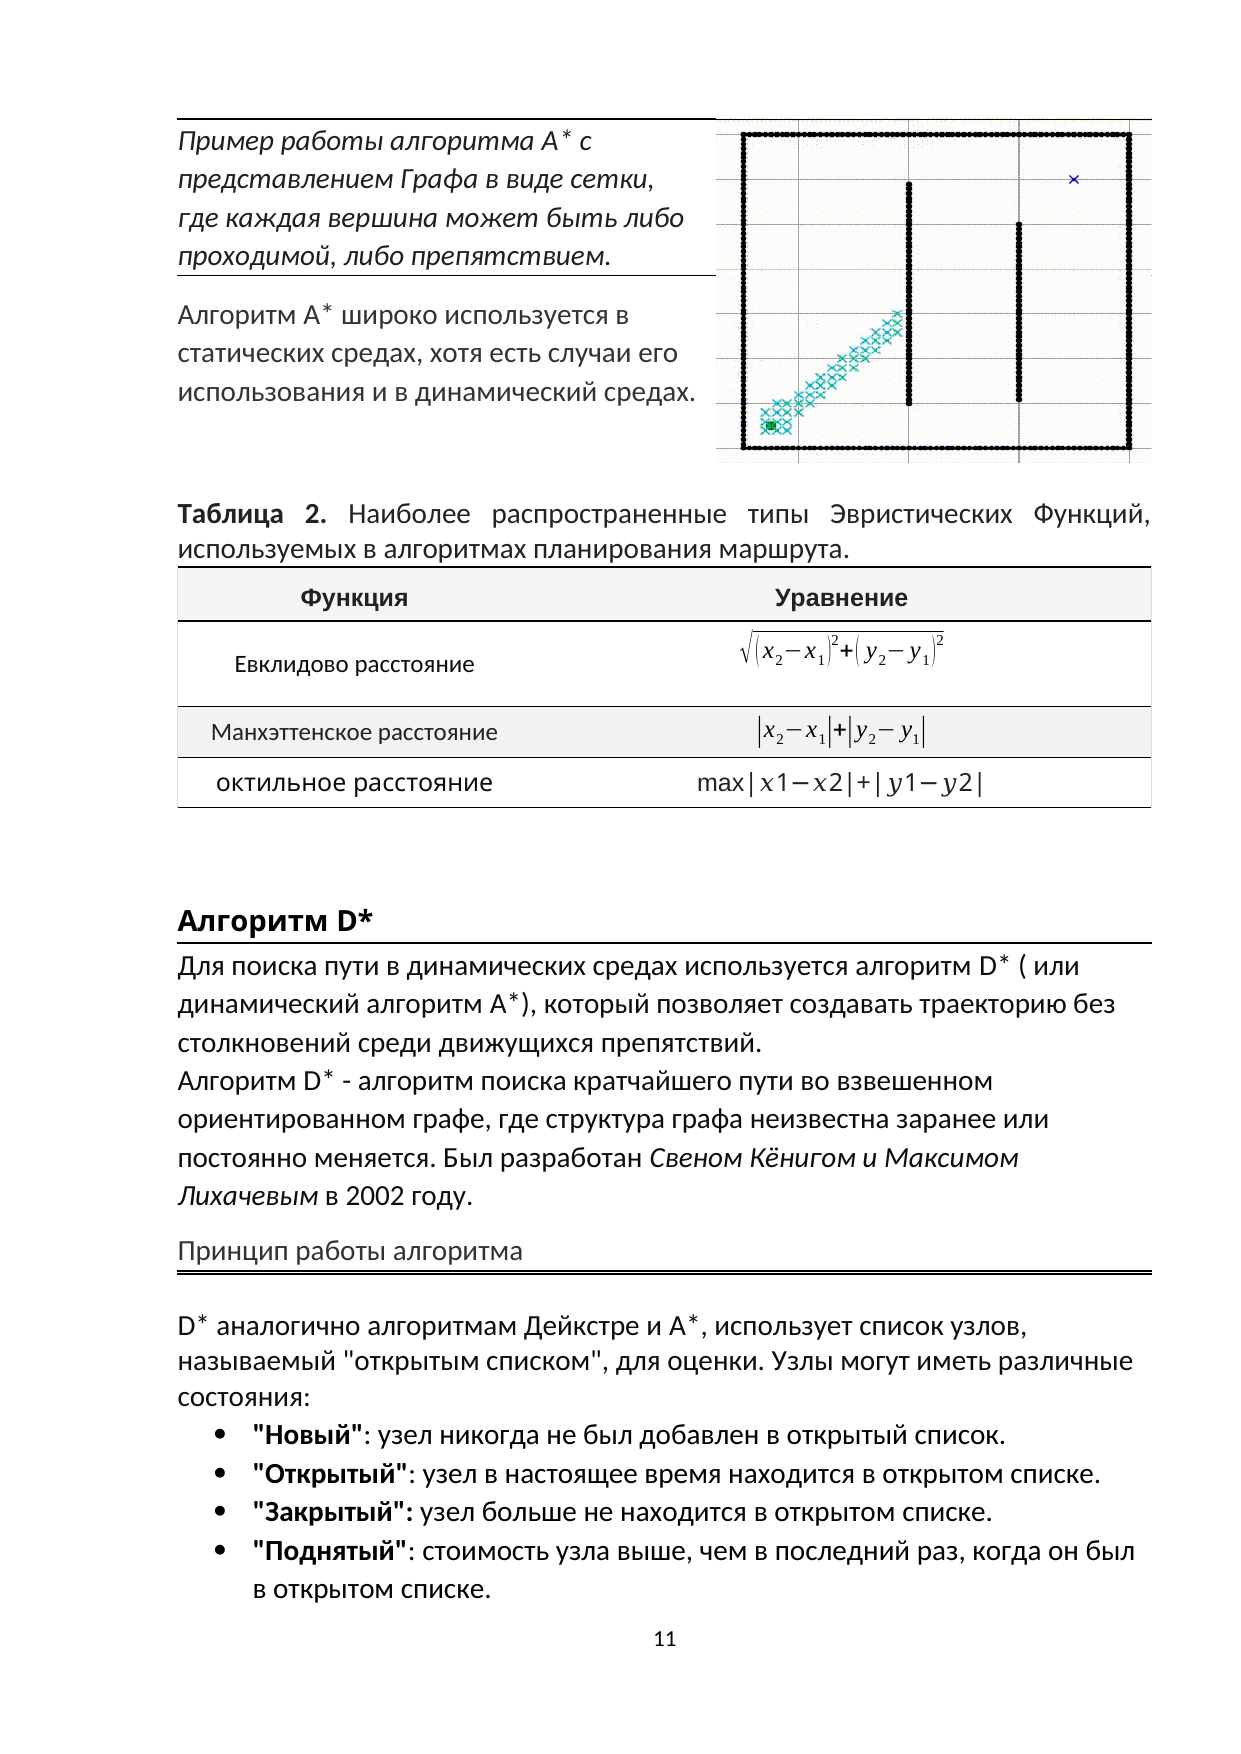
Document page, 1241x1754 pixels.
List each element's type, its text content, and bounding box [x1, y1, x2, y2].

table_cell [531, 622, 1151, 706]
text Пример работы алгоритма A* с представлением Графа в виде сетки, где каждая вершина может быть либо проходимой, либо препятствием. [177, 120, 716, 275]
text Принцип работы алгоритма [177, 1232, 1152, 1270]
text Для поиска пути в динамических средах используется алгоритм D* ( или динамический алгоритм A*), который позволяет создавать траекторию без столкновений среди движущихся препятствий. Алгоритм D* - алгоритм поиска кратчайшего пути во взвешенном ориентированном графе, где структура графа неизвестна заранее или постоянно меняется. Был разработан Свеном Кёнигом и Максимом Лихачевым в 2002 году. [177, 947, 1152, 1213]
list "Поднятый": стоимость узла выше, чем в последний раз, когда он был в открытом списке. [215, 1532, 1152, 1606]
table_header Уравнение [531, 568, 1151, 620]
table_cell Манхэттенское расстояние [178, 707, 531, 757]
list "Открытый": узел в настоящее время находится в открытом списке. [215, 1455, 1152, 1490]
table_cell октильное расстояние [178, 758, 531, 807]
subtitle Алгоритм D* [177, 900, 1152, 942]
list "Закрытый": узел больше не находится в открытом списке. [215, 1493, 1152, 1529]
list "Новый": узел никогда не был добавлен в открытый список. [215, 1416, 1152, 1452]
picture [716, 118, 1152, 463]
table_cell [531, 707, 1151, 757]
table_cell Евклидово расстояние [178, 622, 531, 706]
table_header Функция [178, 568, 531, 620]
text Алгоритм A* широко используется в статических средах, хотя есть случаи его использования и в динамический средах. [177, 296, 716, 408]
text Таблица 2. Наиболее распространенные типы Эвристических Функций, используемых в алгоритмах планирования маршрута. [177, 495, 1152, 566]
table_cell max|𝑥1−𝑥2|+|𝑦1−𝑦2| [531, 758, 1151, 807]
text D* аналогично алгоритмам Дейкстре и A*, использует список узлов, называемый "открытым списком", для оценки. Узлы могут иметь различные состояния: [177, 1307, 1152, 1414]
